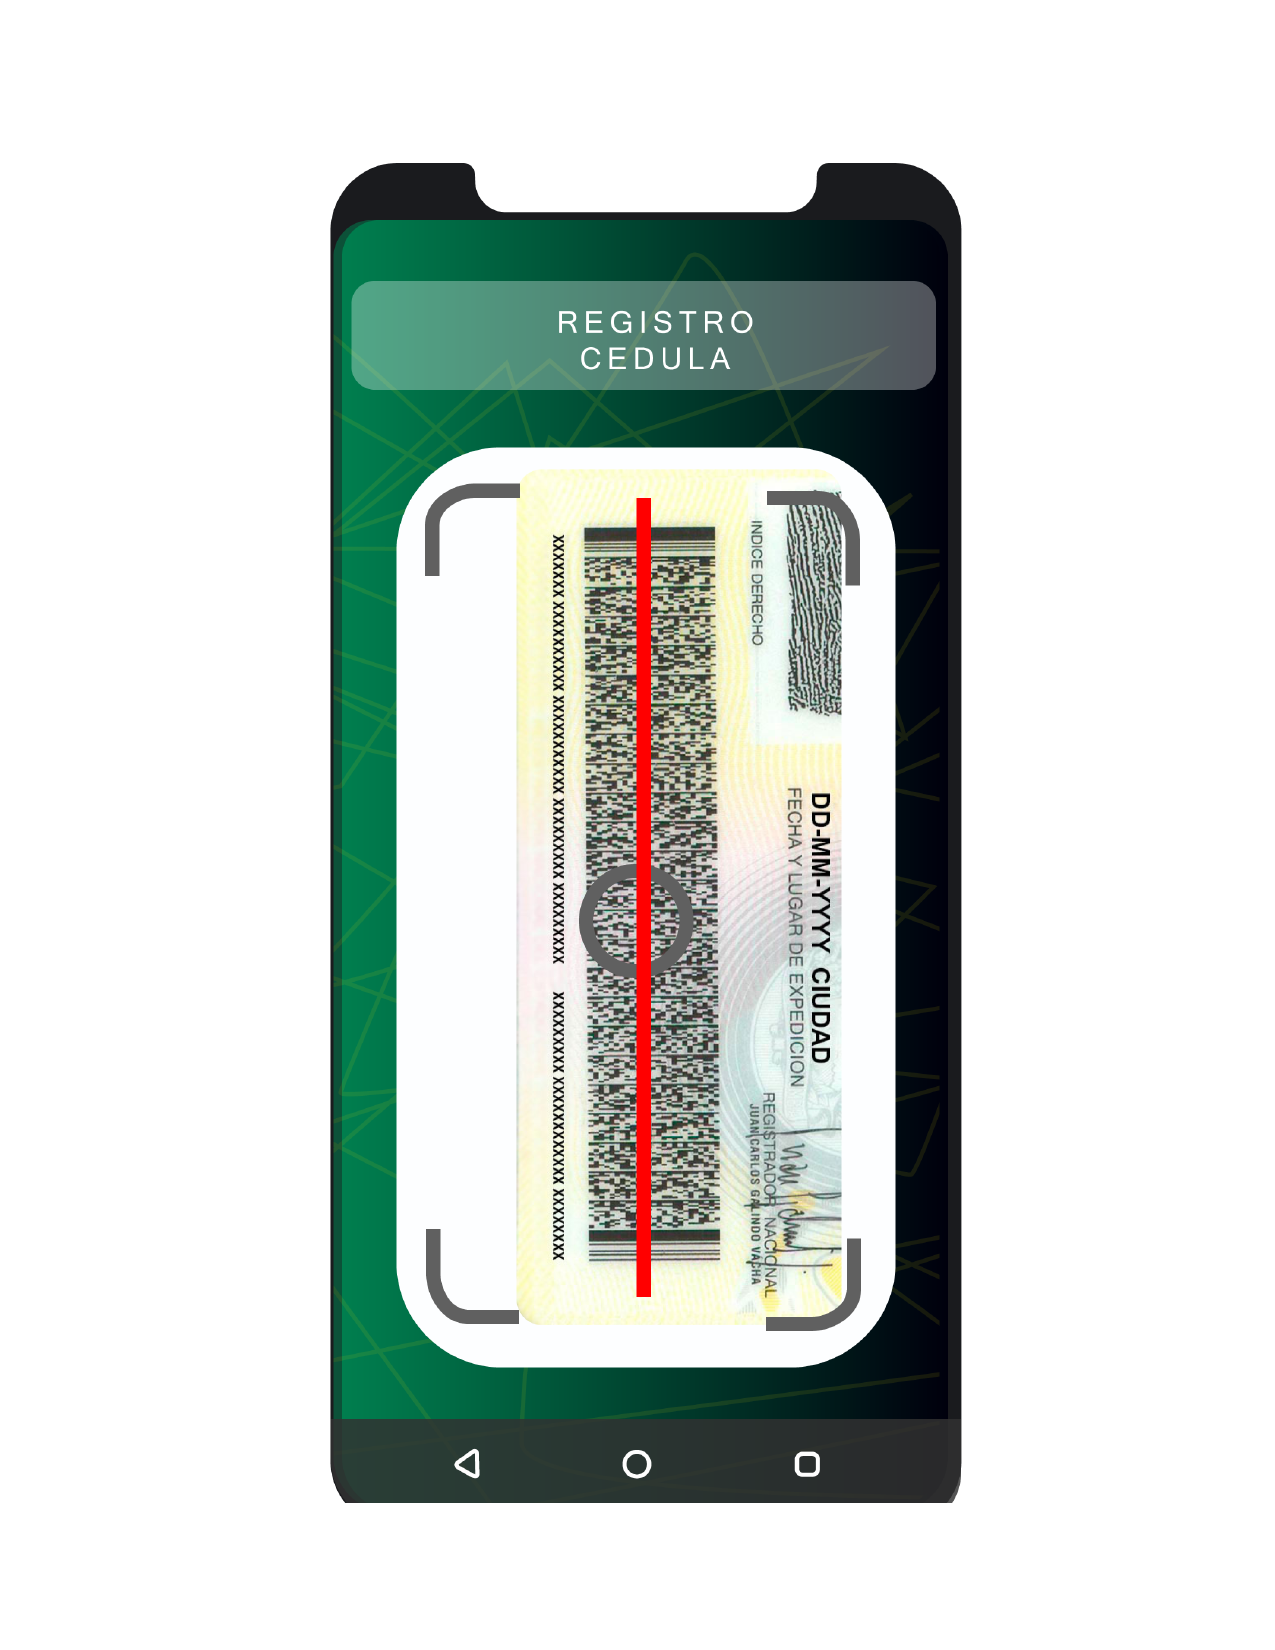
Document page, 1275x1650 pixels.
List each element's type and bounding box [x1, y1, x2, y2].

picture [326, 147, 965, 1503]
